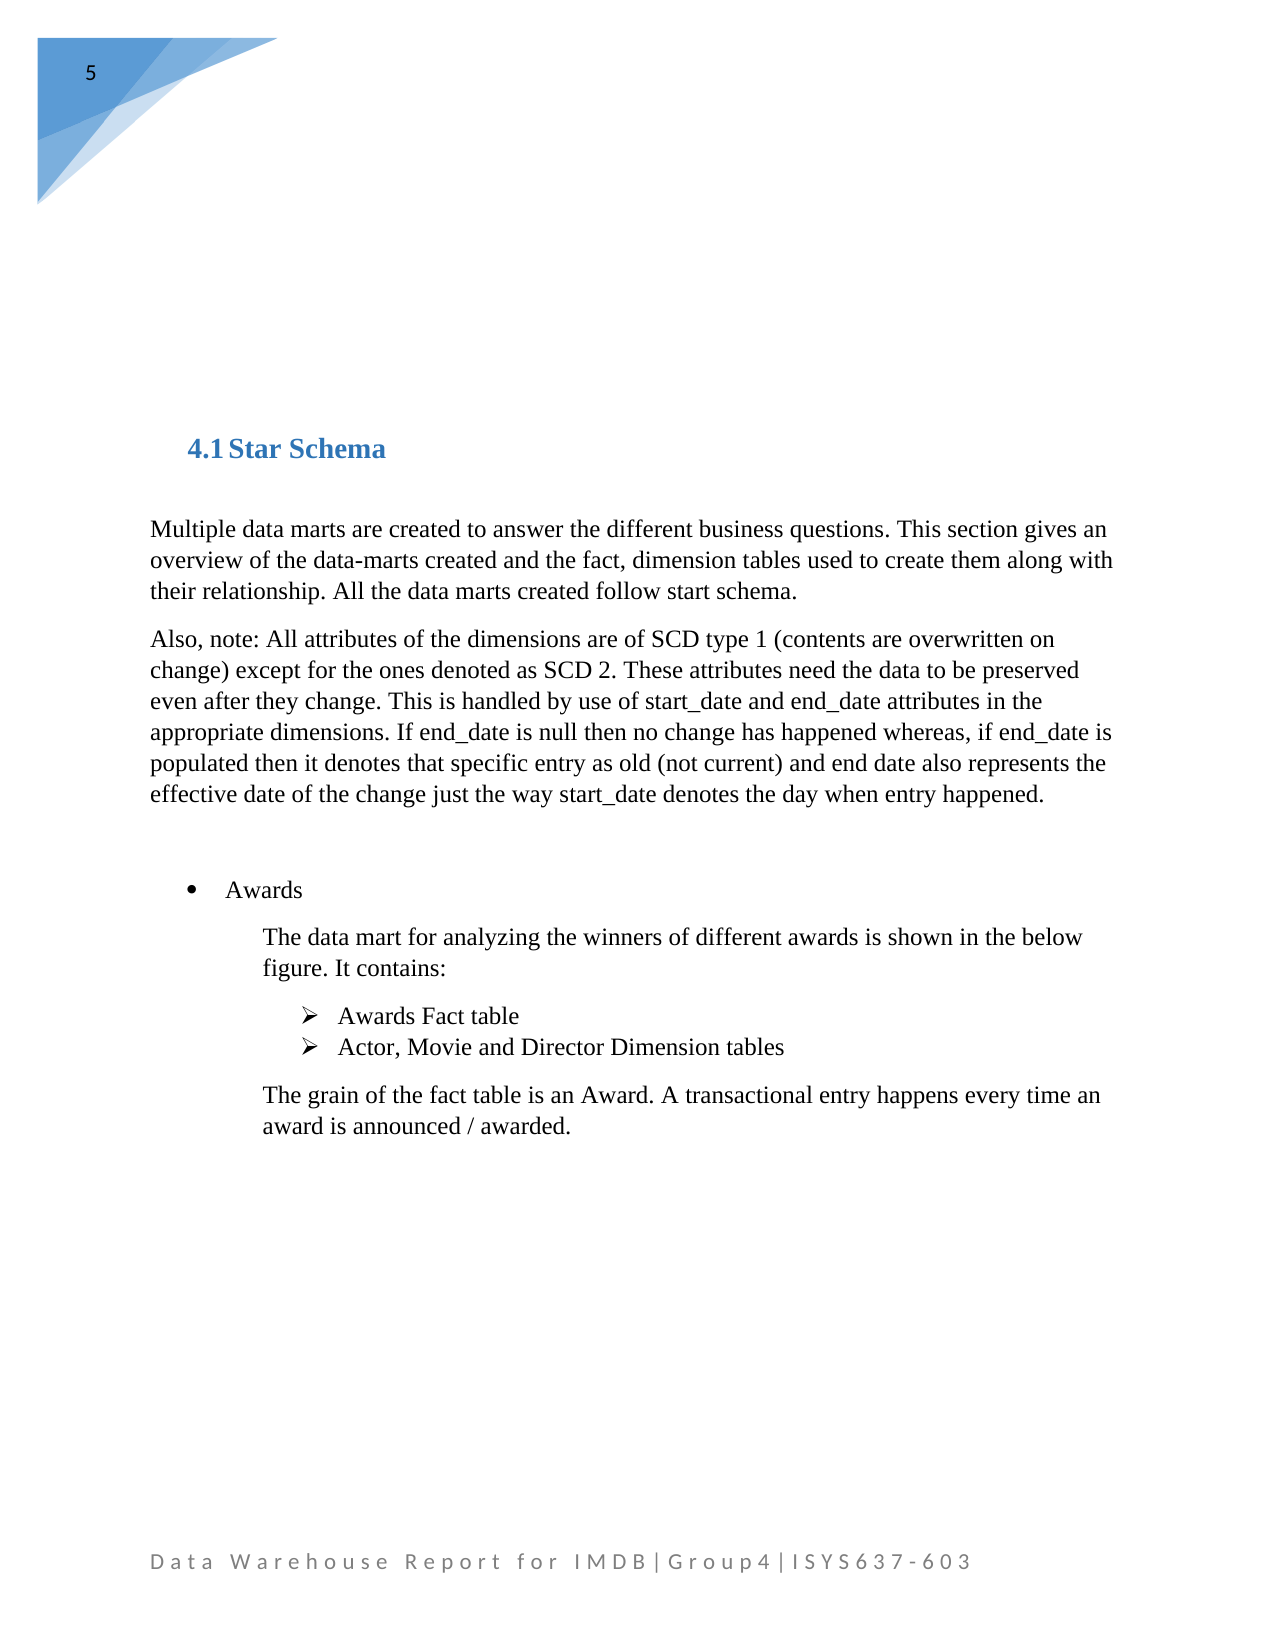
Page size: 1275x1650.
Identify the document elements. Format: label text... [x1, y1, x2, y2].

list Awards Fact table [300, 1001, 1125, 1030]
subtitle Star Schema [187, 431, 1125, 465]
text Multiple data marts are created to answer the different business questions. This section gives an overview of the data-marts created and the fact, dimension tables used to create them along with their relationship. All the data marts created follow start schema. [150, 514, 1125, 605]
picture [37, 37, 279, 206]
list Actor, Movie and Director Dimension tables [300, 1032, 1125, 1061]
text Also, note: All attributes of the dimensions are of SCD type 1 (contents are overwritten on change) except for the ones denoted as SCD 2. These attributes need the data to be preserved even after they change. This is handled by use of start_date and end_date attributes in the appropriate dimensions. If end_date is null then no change has happened whereas, if end_date is populated then it denotes that specific entry as old (not current) and end date also represents the effective date of the change just the way start_date denotes the day when entry happened. [150, 624, 1125, 808]
text The data mart for analyzing the winners of different awards is shown in the below figure. It contains: [262, 922, 1125, 982]
text The grain of the fact table is an Award. A transactional entry happens every time an award is announced / awarded. [262, 1080, 1125, 1140]
list Awards [187, 875, 1125, 903]
